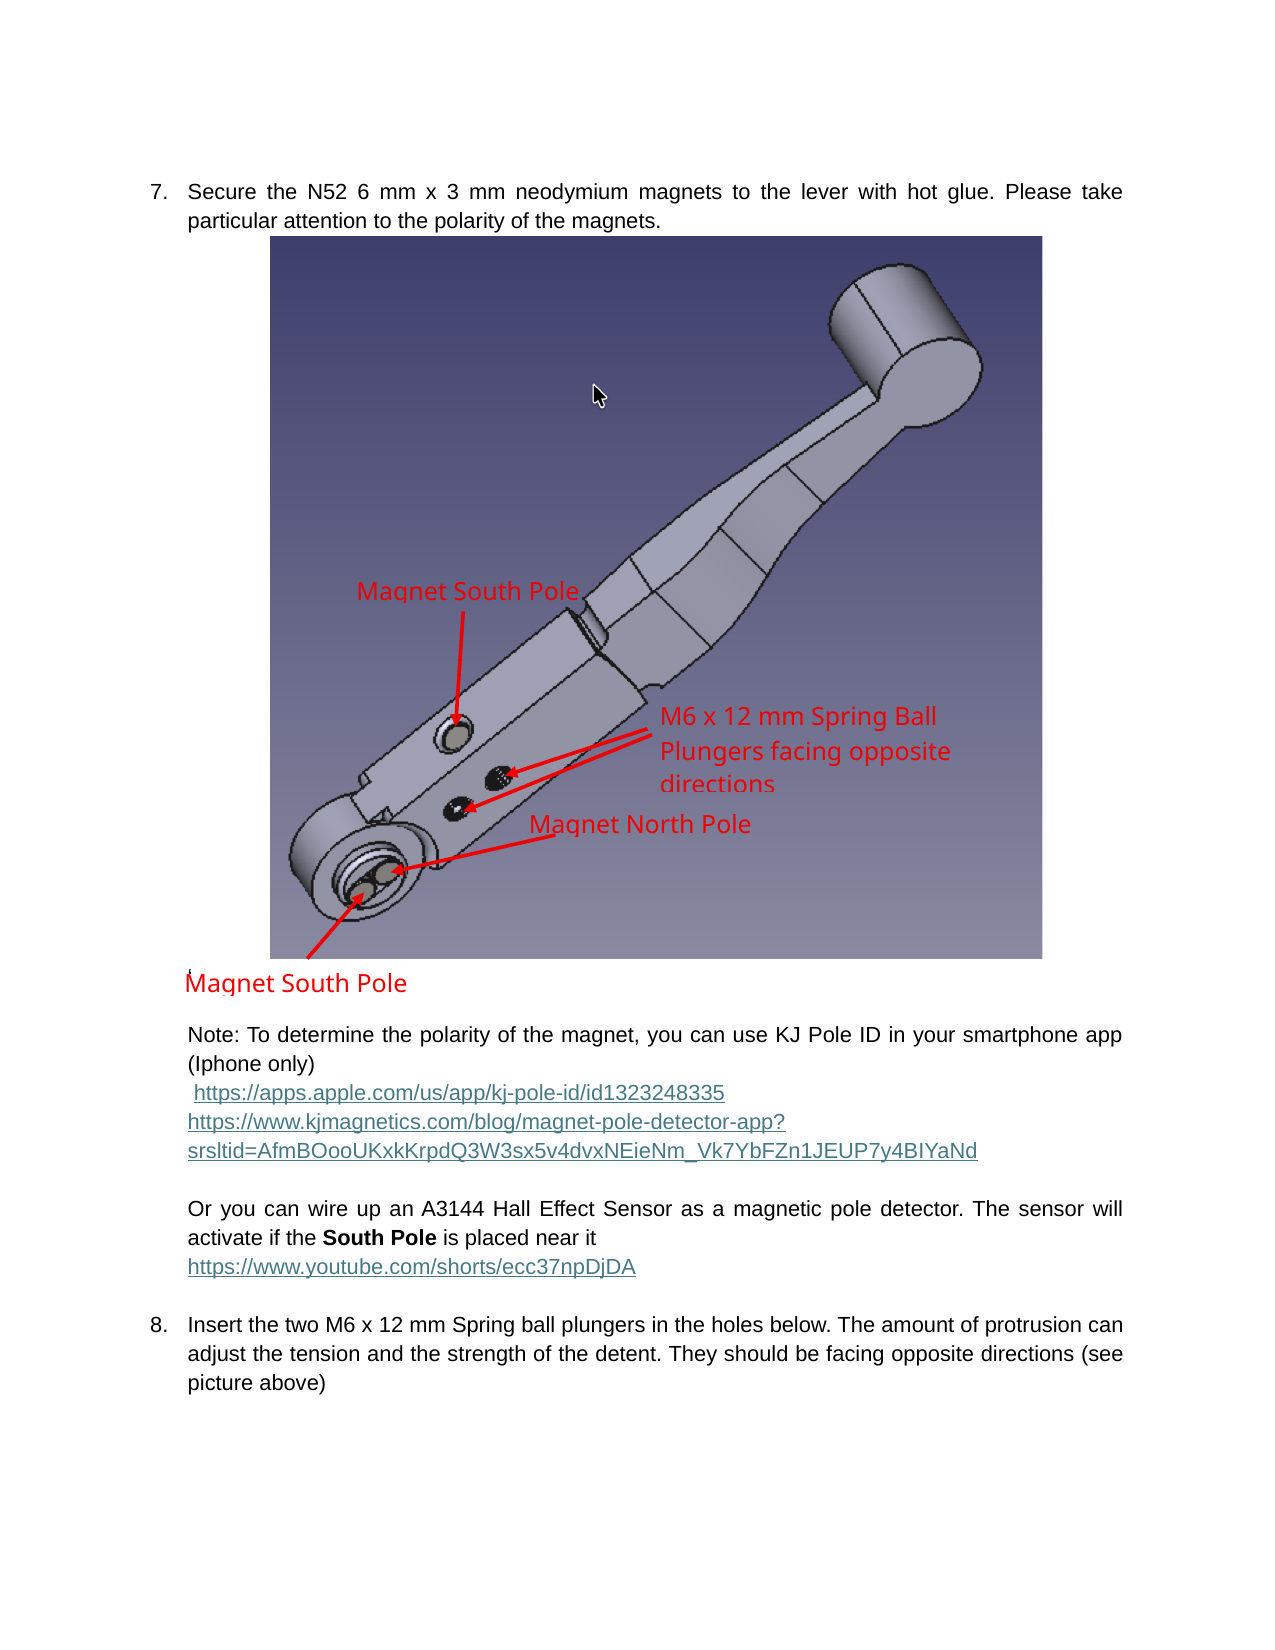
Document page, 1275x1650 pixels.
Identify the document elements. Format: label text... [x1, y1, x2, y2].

list Secure the N52 6 mm x 3 mm neodymium magnets to the lever with hot glue. Please take particular attention to the polarity of the magnets. [150, 179, 1125, 233]
list Insert the two M6 x 12 mm Spring ball plungers in the holes below. The amount of protrusion can adjust the tension and the strength of the detent. They should be facing opposite directions (see picture above) [150, 1312, 1125, 1395]
list https://www.youtube.com/shorts/ecc37npDjDA [187, 1254, 1125, 1279]
list ‘ [187, 964, 1125, 989]
list Note: To determine the polarity of the magnet, you can use KJ Pole ID in your smartphone app (Iphone only) [187, 1022, 1125, 1076]
picture [270, 236, 1043, 959]
list https://www.kjmagnetics.com/blog/magnet-pole-detector-app?srsltid=AfmBOooUKxkKrpdQ3W3sx5v4dvxNEieNm_Vk7YbFZn1JEUP7y4BIYaNd [187, 1109, 1125, 1163]
list https://apps.apple.com/us/app/kj-pole-id/id1323248335 [187, 1080, 1125, 1105]
list Or you can wire up an A3144 Hall Effect Sensor as a magnetic pole detector. The sensor will activate if the South Pole is placed near it [187, 1196, 1125, 1250]
